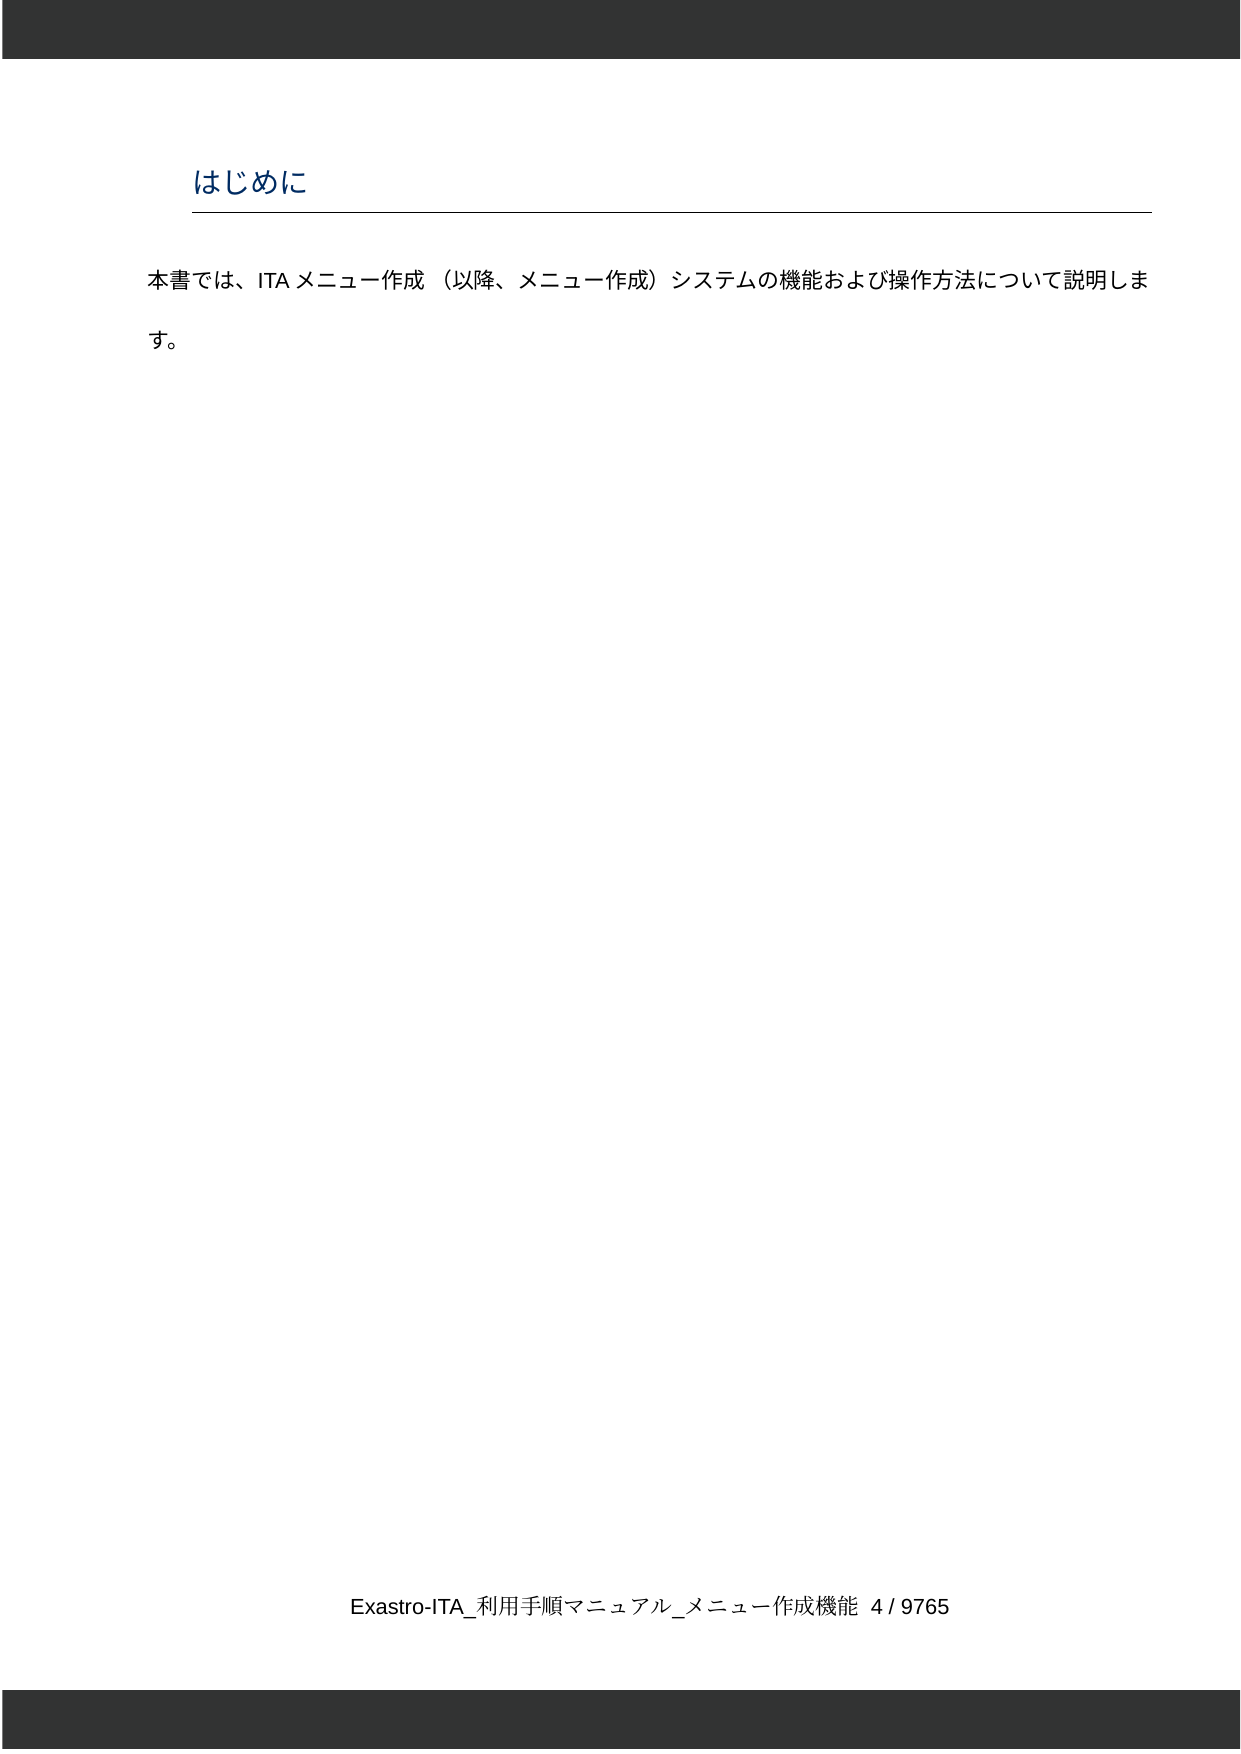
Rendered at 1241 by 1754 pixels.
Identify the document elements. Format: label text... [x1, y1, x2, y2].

subtitle はじめに [192, 151, 1152, 212]
text 本書では、ITAメニュー作成 （以降、メニュー作成）システムの機能および操作方法について説明します。 [148, 249, 1152, 368]
picture [2, 1690, 1241, 1749]
picture [2, 0, 1241, 59]
